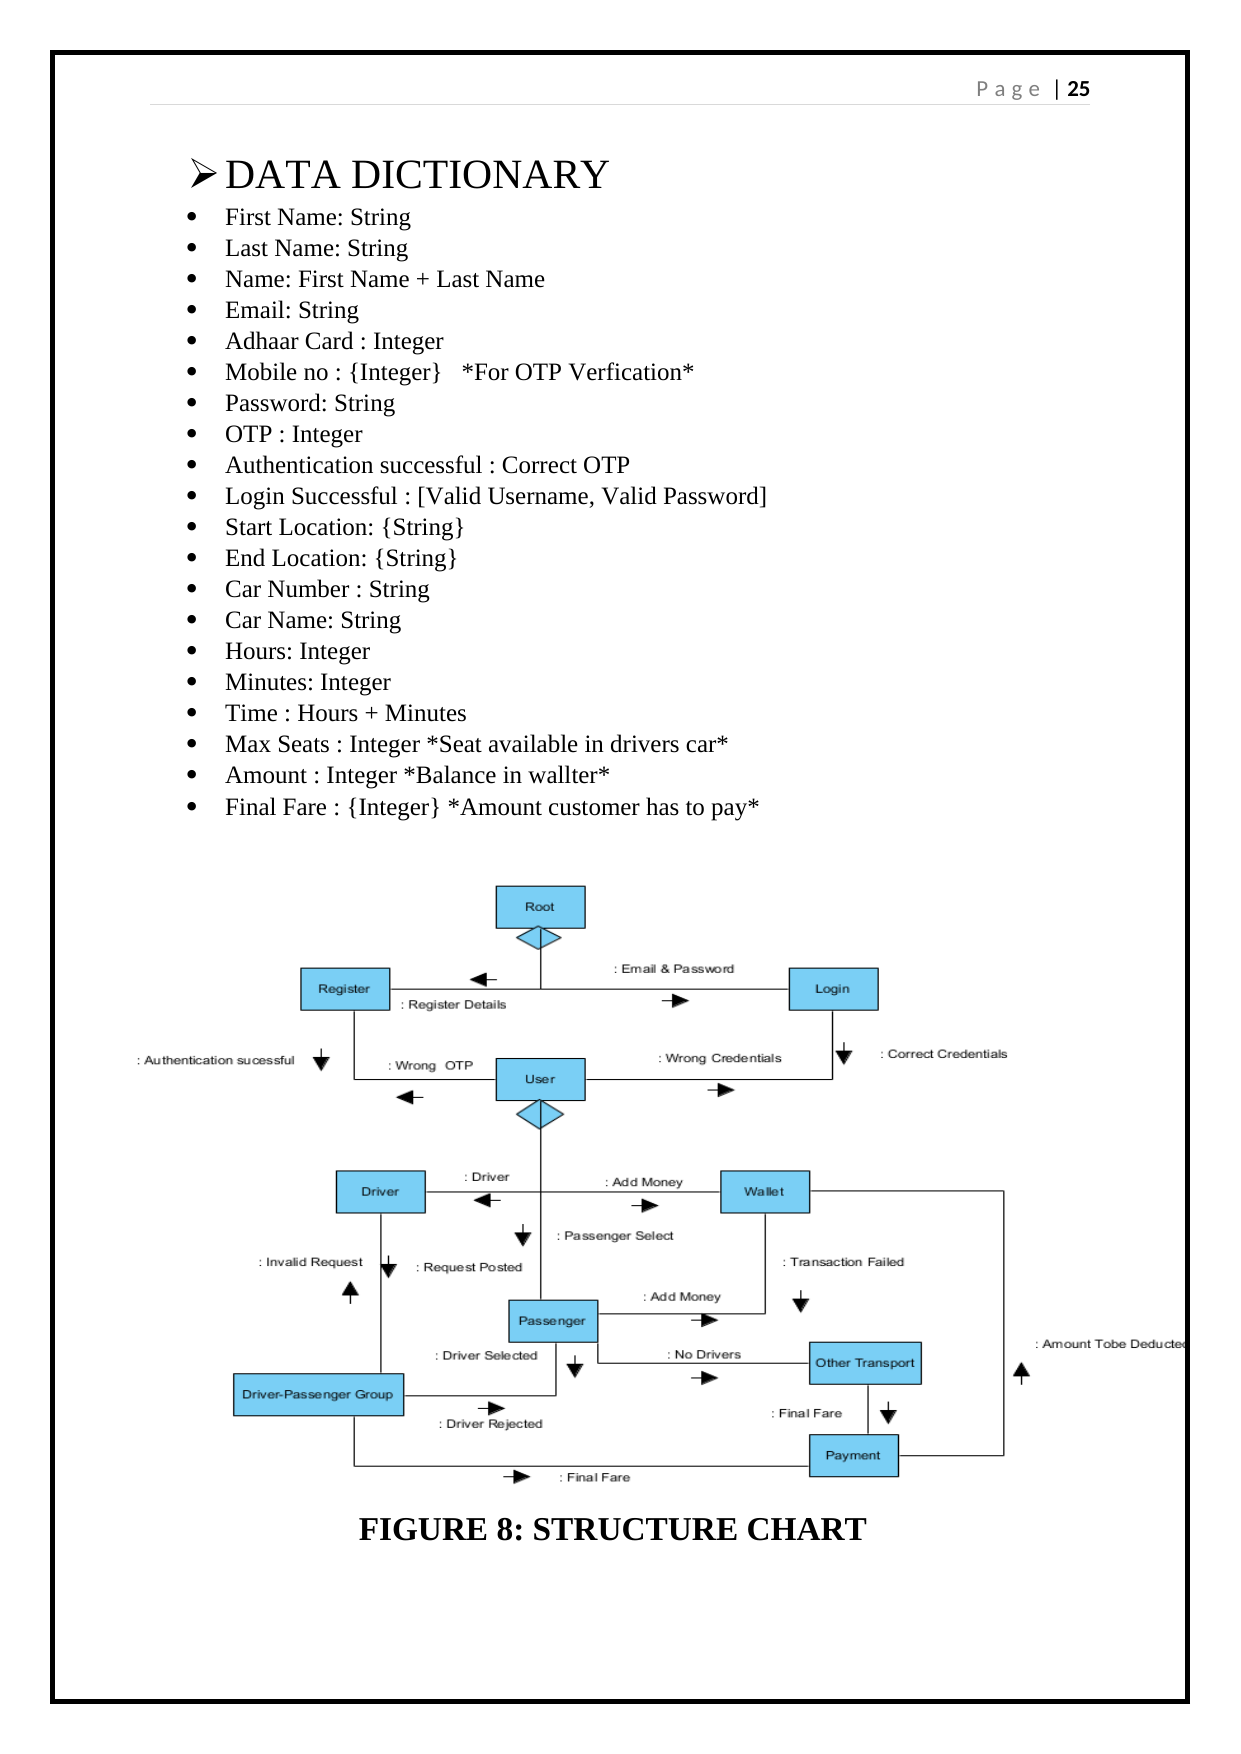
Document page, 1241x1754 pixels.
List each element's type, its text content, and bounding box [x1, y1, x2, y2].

list Adhaar Card : Integer [187, 326, 1090, 355]
list Car Number : String [187, 574, 1090, 603]
list Login Successful : [Valid Username, Valid Password] [187, 481, 1090, 510]
list Name: First Name + Last Name [187, 264, 1090, 293]
list First Name: String [187, 202, 1090, 231]
list Max Seats : Integer *Seat available in drivers car* [187, 729, 1090, 758]
list Last Name: String [187, 233, 1090, 262]
list Authentication successful : Correct OTP [187, 450, 1090, 479]
list Time : Hours + Minutes [187, 698, 1090, 727]
list Final Fare : {Integer} *Amount customer has to pay* [187, 792, 1090, 820]
list Amount : Integer *Balance in wallter* [187, 761, 1090, 789]
list Start Location: {String} [187, 512, 1090, 541]
picture [135, 870, 1185, 1491]
picture [1190, 870, 1195, 1491]
list DATA DICTIONARY [187, 150, 1090, 198]
list Email: String [187, 295, 1090, 324]
list OTP : Integer [187, 419, 1090, 448]
text FIGURE 8: STRUCTURE CHART [135, 1509, 1090, 1547]
list Minutes: Integer [187, 667, 1090, 696]
list Password: String [187, 388, 1090, 417]
list Hours: Integer [187, 636, 1090, 665]
list Car Name: String [187, 605, 1090, 634]
list End Location: {String} [187, 543, 1090, 572]
list Mobile no : {Integer} *For OTP Verfication* [187, 357, 1090, 386]
